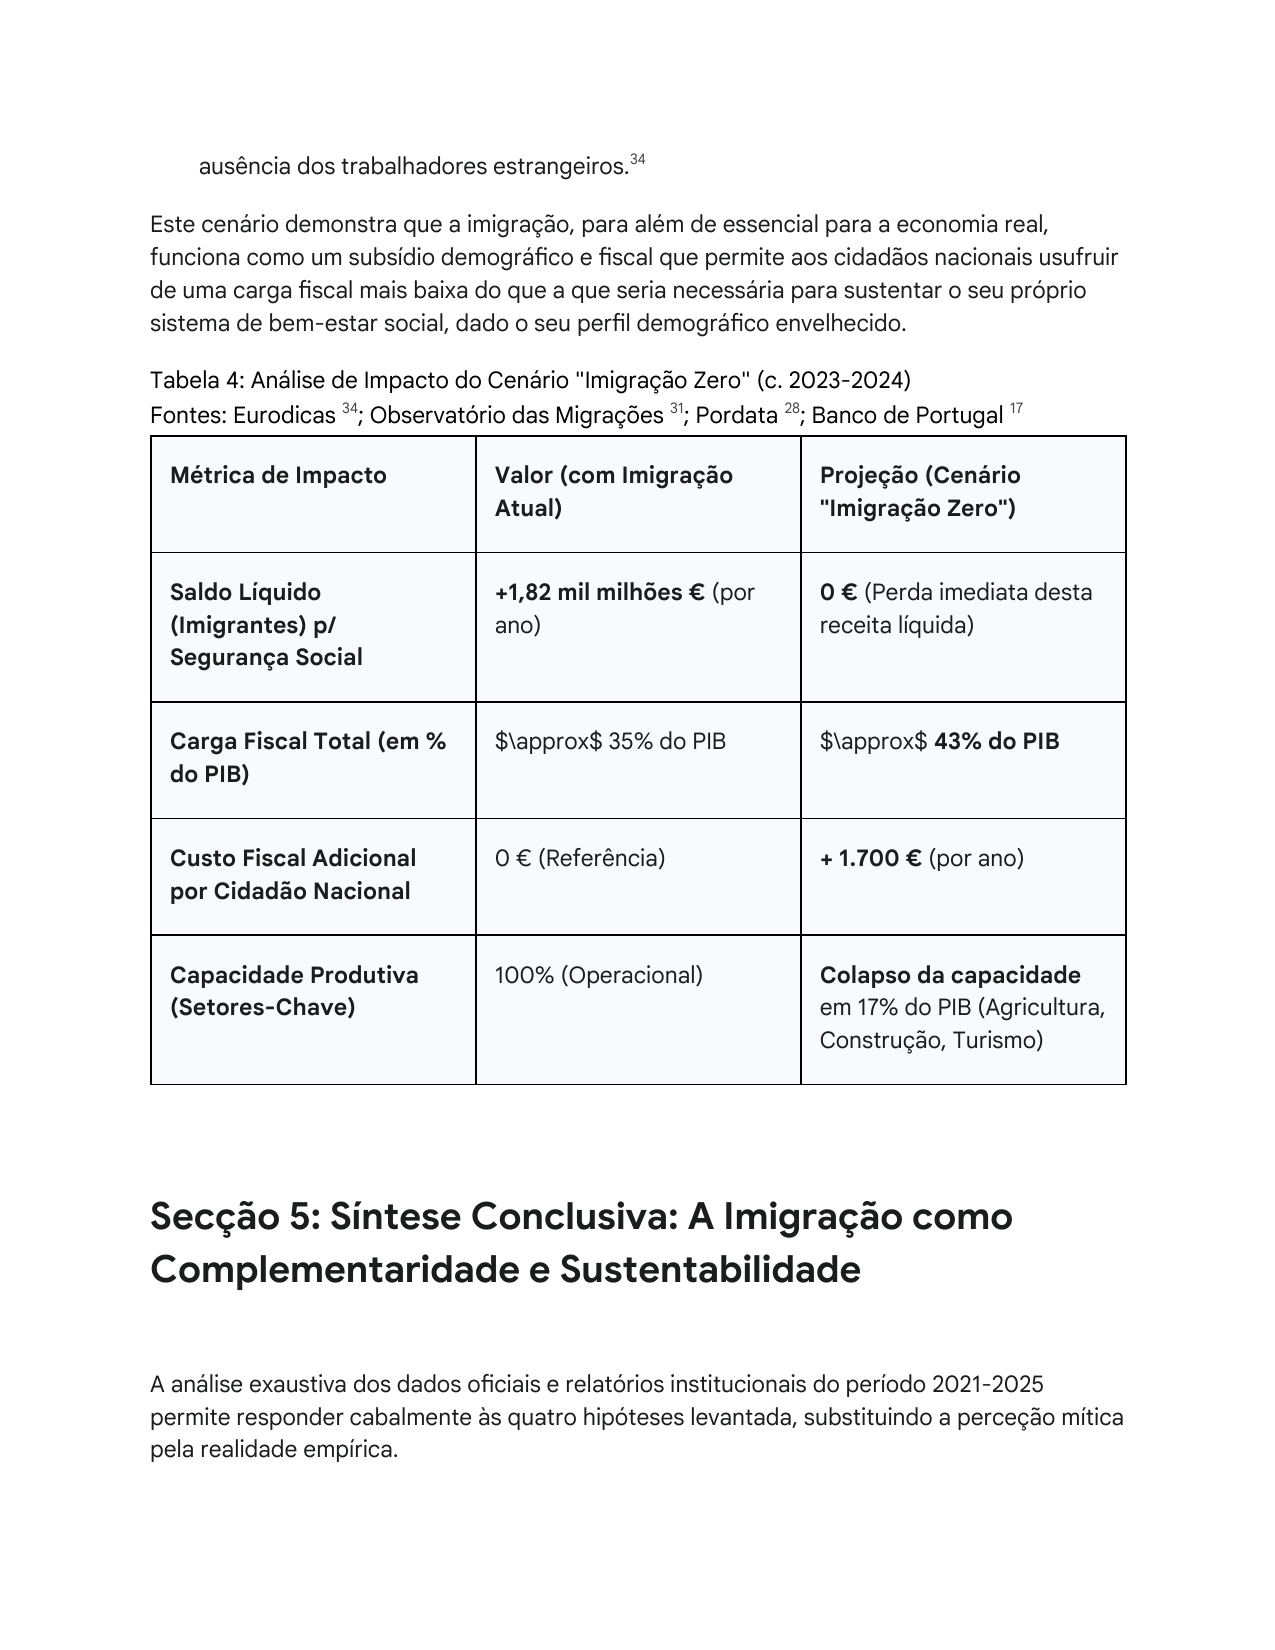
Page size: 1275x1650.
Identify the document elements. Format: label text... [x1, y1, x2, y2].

subtitle Secção 5: Síntese Conclusiva: A Imigração como Complementaridade e Sustentabilidade [150, 1193, 1125, 1293]
text Fontes: Eurodicas 34; Observatório das Migrações 31; Pordata 28; Banco de Portugal 17 [150, 399, 1125, 431]
table_cell 100% (Operacional) [477, 936, 800, 1084]
table_cell 0 € (Perda imediata desta receita líquida) [802, 553, 1125, 701]
table_cell Colapso da capacidade em 17% do PIB (Agricultura, Construção, Turismo) [802, 936, 1125, 1084]
text A análise exaustiva dos dados oficiais e relatórios institucionais do período 2021-2025 permite responder cabalmente às quatro hipóteses levantada, substituindo a perceção mítica pela realidade empírica. [150, 1370, 1125, 1464]
table_header Projeção (Cenário "Imigração Zero") [802, 437, 1125, 552]
table_cell + 1.700 € (por ano) [802, 819, 1125, 934]
table_cell Saldo Líquido (Imigrantes) p/ Segurança Social [152, 553, 475, 701]
table_cell $\approx$ 35% do PIB [477, 703, 800, 818]
table_header Métrica de Impacto [152, 437, 475, 552]
table_cell 0 € (Referência) [477, 819, 800, 934]
text Este cenário demonstra que a imigração, para além de essencial para a economia real, funciona como um subsídio demográfico e fiscal que permite aos cidadãos nacionais usufruir de uma carga fiscal mais baixa do que a que seria necessária para sustentar o seu próprio sistema de bem-estar social, dado o seu perfil demográfico envelhecido. [150, 211, 1125, 338]
table_cell Capacidade Produtiva (Setores-Chave) [152, 936, 475, 1084]
table_cell +1,82 mil milhões € (por ano) [477, 553, 800, 701]
table_header Valor (com Imigração Atual) [477, 437, 800, 552]
table_cell Carga Fiscal Total (em % do PIB) [152, 703, 475, 818]
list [161, 150, 1125, 181]
table_cell $\approx$ 43% do PIB [802, 703, 1125, 818]
text Tabela 4: Análise de Impacto do Cenário "Imigração Zero" (c. 2023-2024) [150, 367, 1125, 395]
table_cell Custo Fiscal Adicional por Cidadão Nacional [152, 819, 475, 934]
